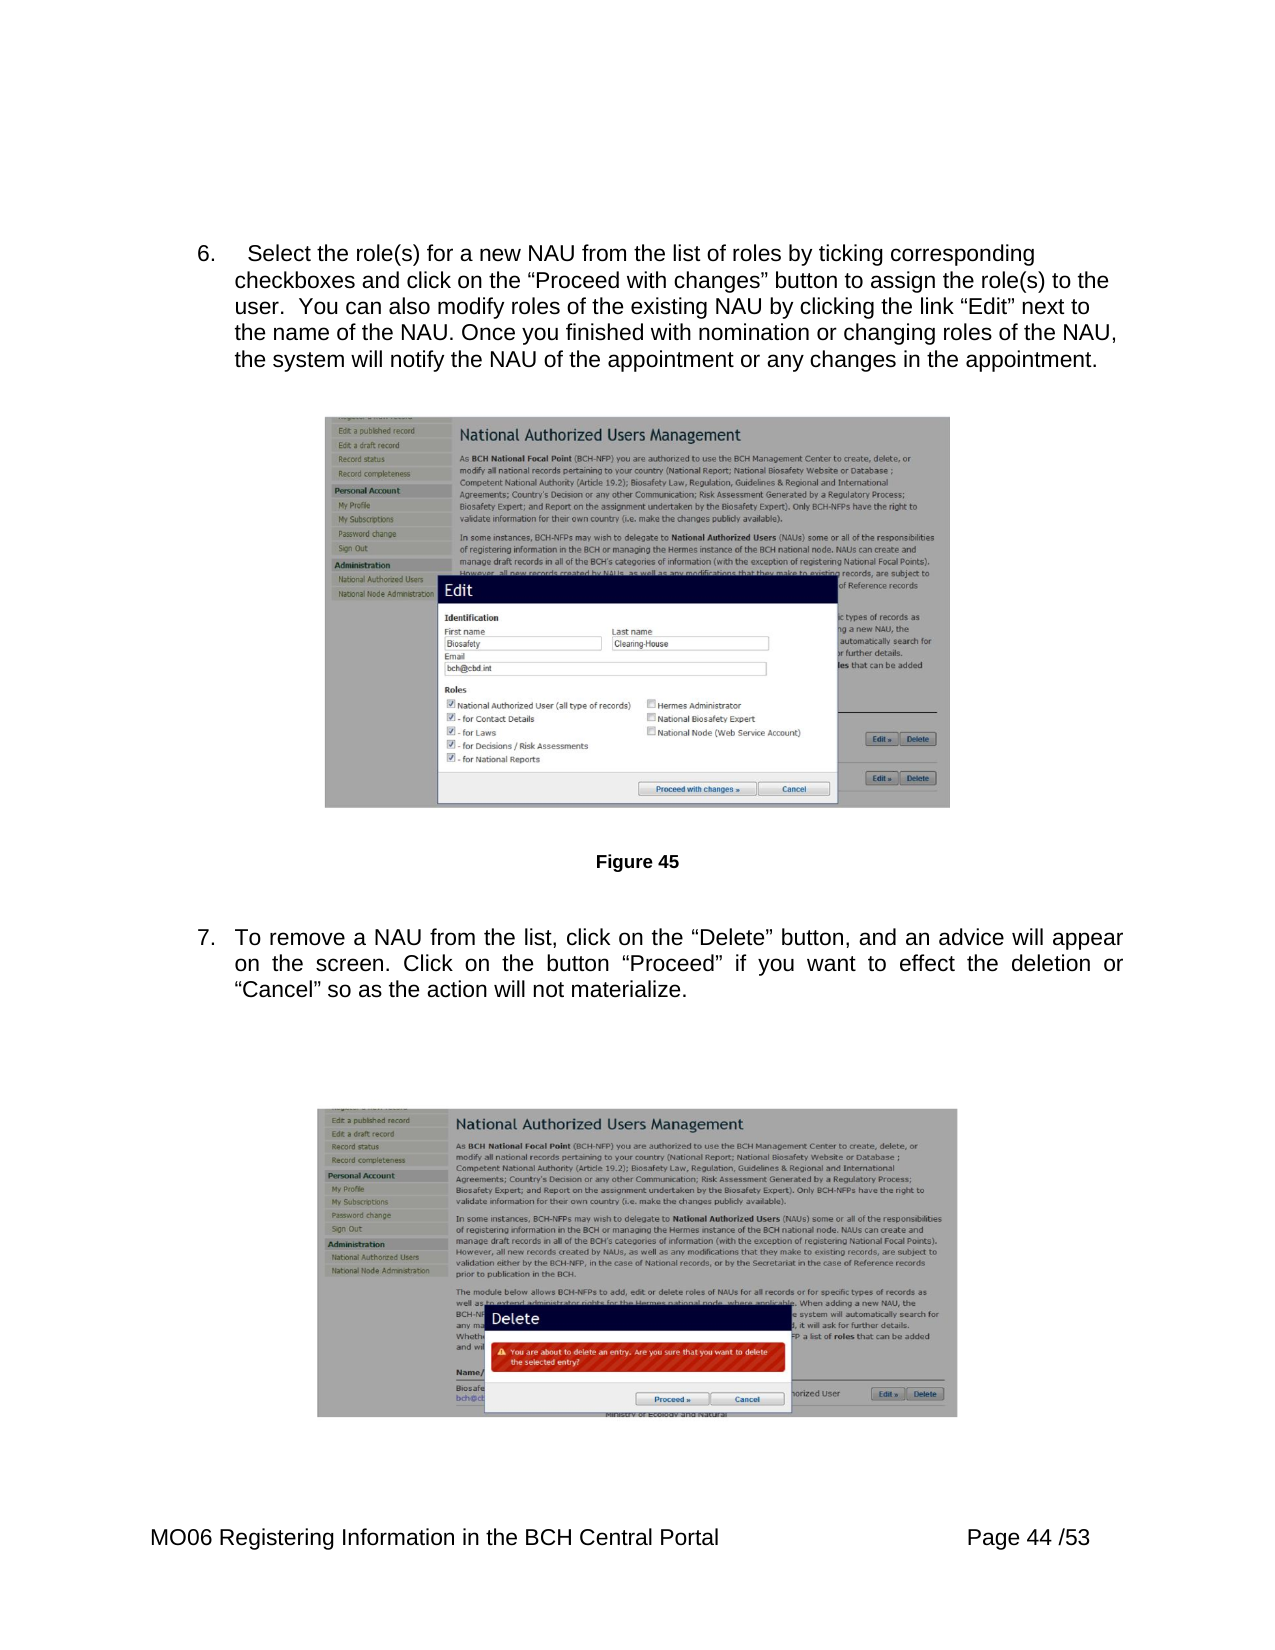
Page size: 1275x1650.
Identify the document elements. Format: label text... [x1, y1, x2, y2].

list To remove a NAU from the list, click on the “Delete” button, and an advice will appear on the screen. Click on the button “Proceed” if you want to effect the deletion or “Cancel” so as the action will not materialize. [197, 924, 1124, 1003]
text Figure 45 [150, 851, 1124, 872]
list Select the role(s) for a new NAU from the list of roles by ticking corresponding checkboxes and click on the “Proceed with changes” button to assign the role(s) to the user. You can also modify roles of the existing NAU by clicking the link “Edit” next to the name of the NAU. Once you finished with nomination or changing roles of the NAU, the system will notify the NAU of the appointment or any changes in the appointment. [197, 240, 1124, 372]
picture [317, 1054, 958, 1472]
picture [324, 384, 950, 839]
